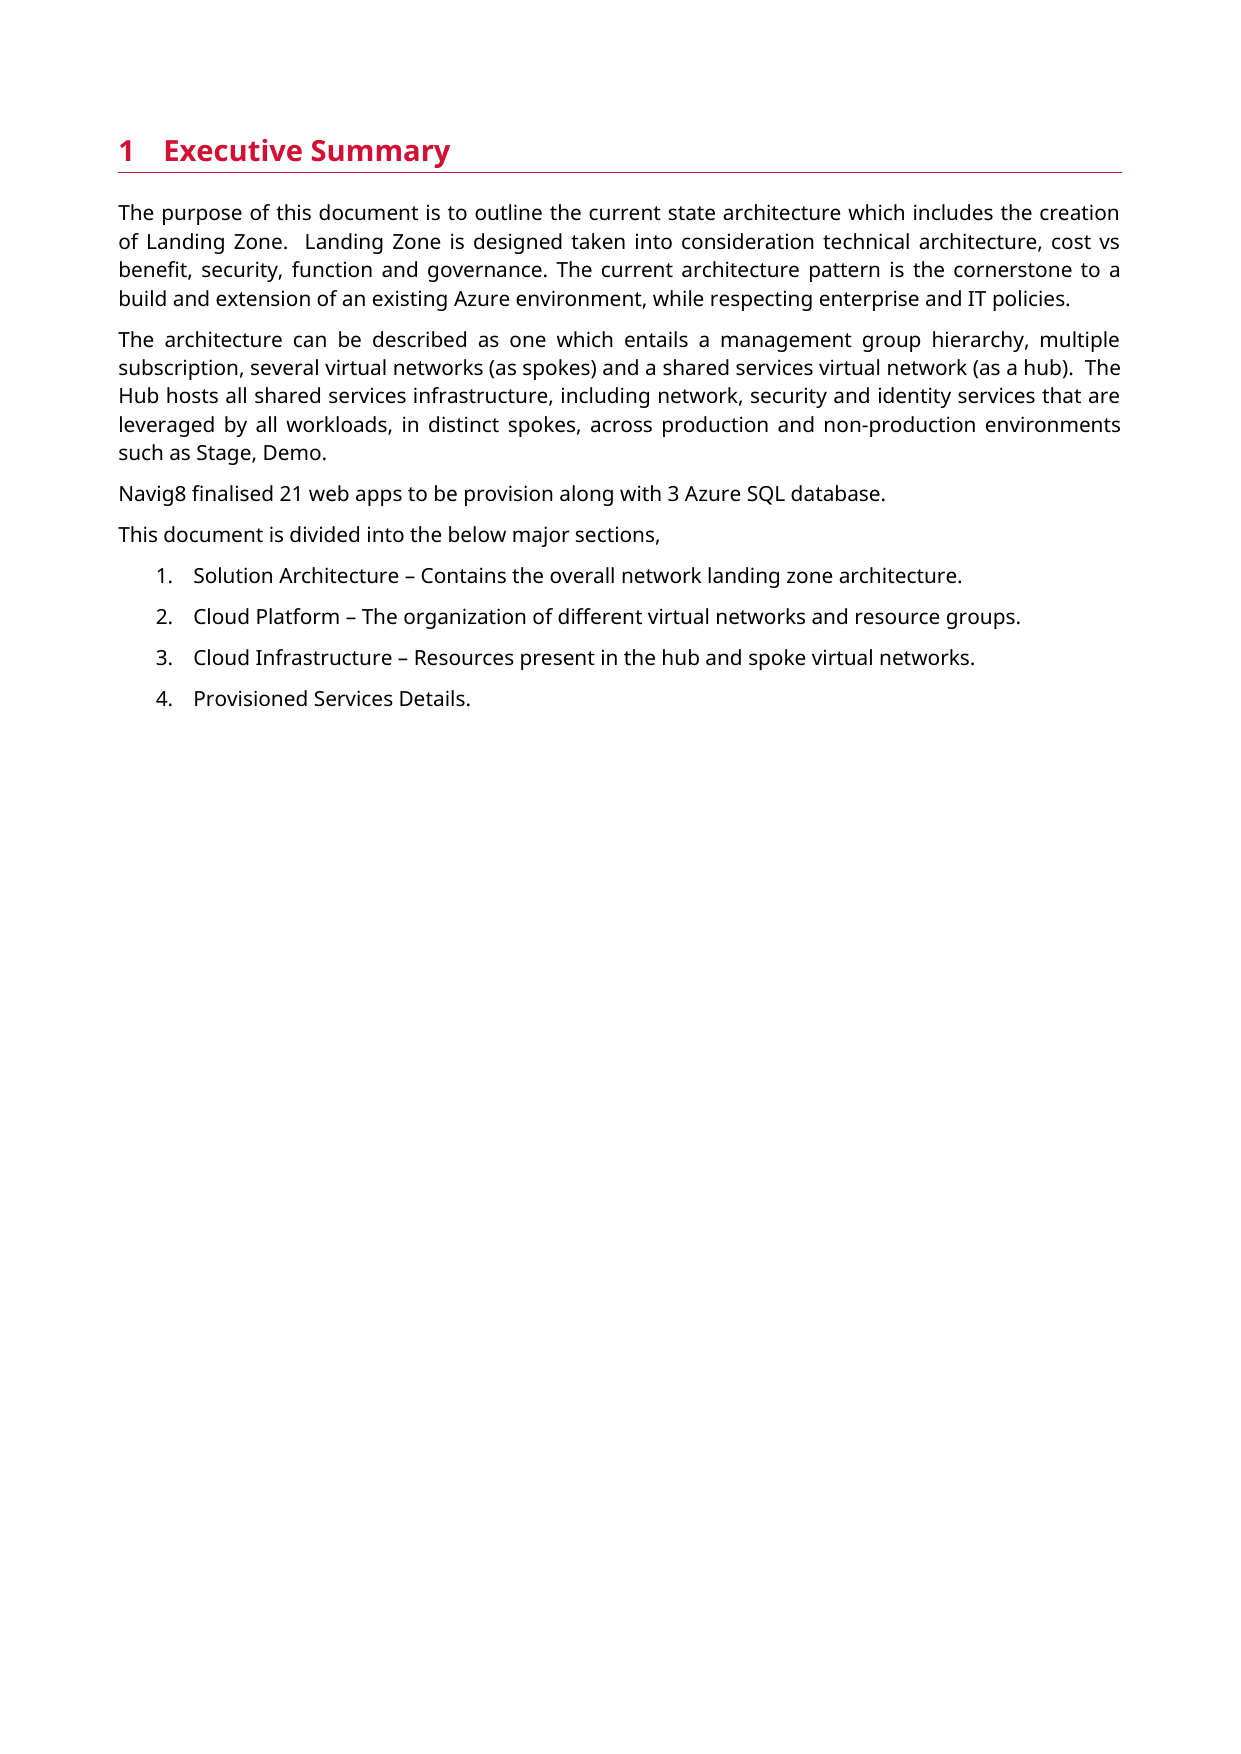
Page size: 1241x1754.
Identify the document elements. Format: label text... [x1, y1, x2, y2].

subtitle Executive Summary [118, 131, 1122, 172]
list Cloud Platform – The organization of different virtual networks and resource groups. [156, 602, 1122, 631]
text This document is divided into the below major sections, [118, 520, 1122, 549]
list Solution Architecture – Contains the overall network landing zone architecture. [156, 561, 1122, 590]
text Navig8 finalised 21 web apps to be provision along with 3 Azure SQL database. [118, 479, 1122, 508]
text The architecture can be described as one which entails a management group hierarchy, multiple subscription, several virtual networks (as spokes) and a shared services virtual network (as a hub). The Hub hosts all shared services infrastructure, including network, security and identity services that are leveraged by all workloads, in distinct spokes, across production and non-production environments such as Stage, Demo. [118, 325, 1122, 467]
list Provisioned Services Details. [156, 684, 1122, 712]
list Cloud Infrastructure – Resources present in the hub and spoke virtual networks. [156, 643, 1122, 672]
text The purpose of this document is to outline the current state architecture which includes the creation of Landing Zone. Landing Zone is designed taken into consideration technical architecture, cost vs benefit, security, function and governance. The current architecture pattern is the cornerstone to a build and extension of an existing Azure environment, while respecting enterprise and IT policies. [118, 198, 1122, 312]
